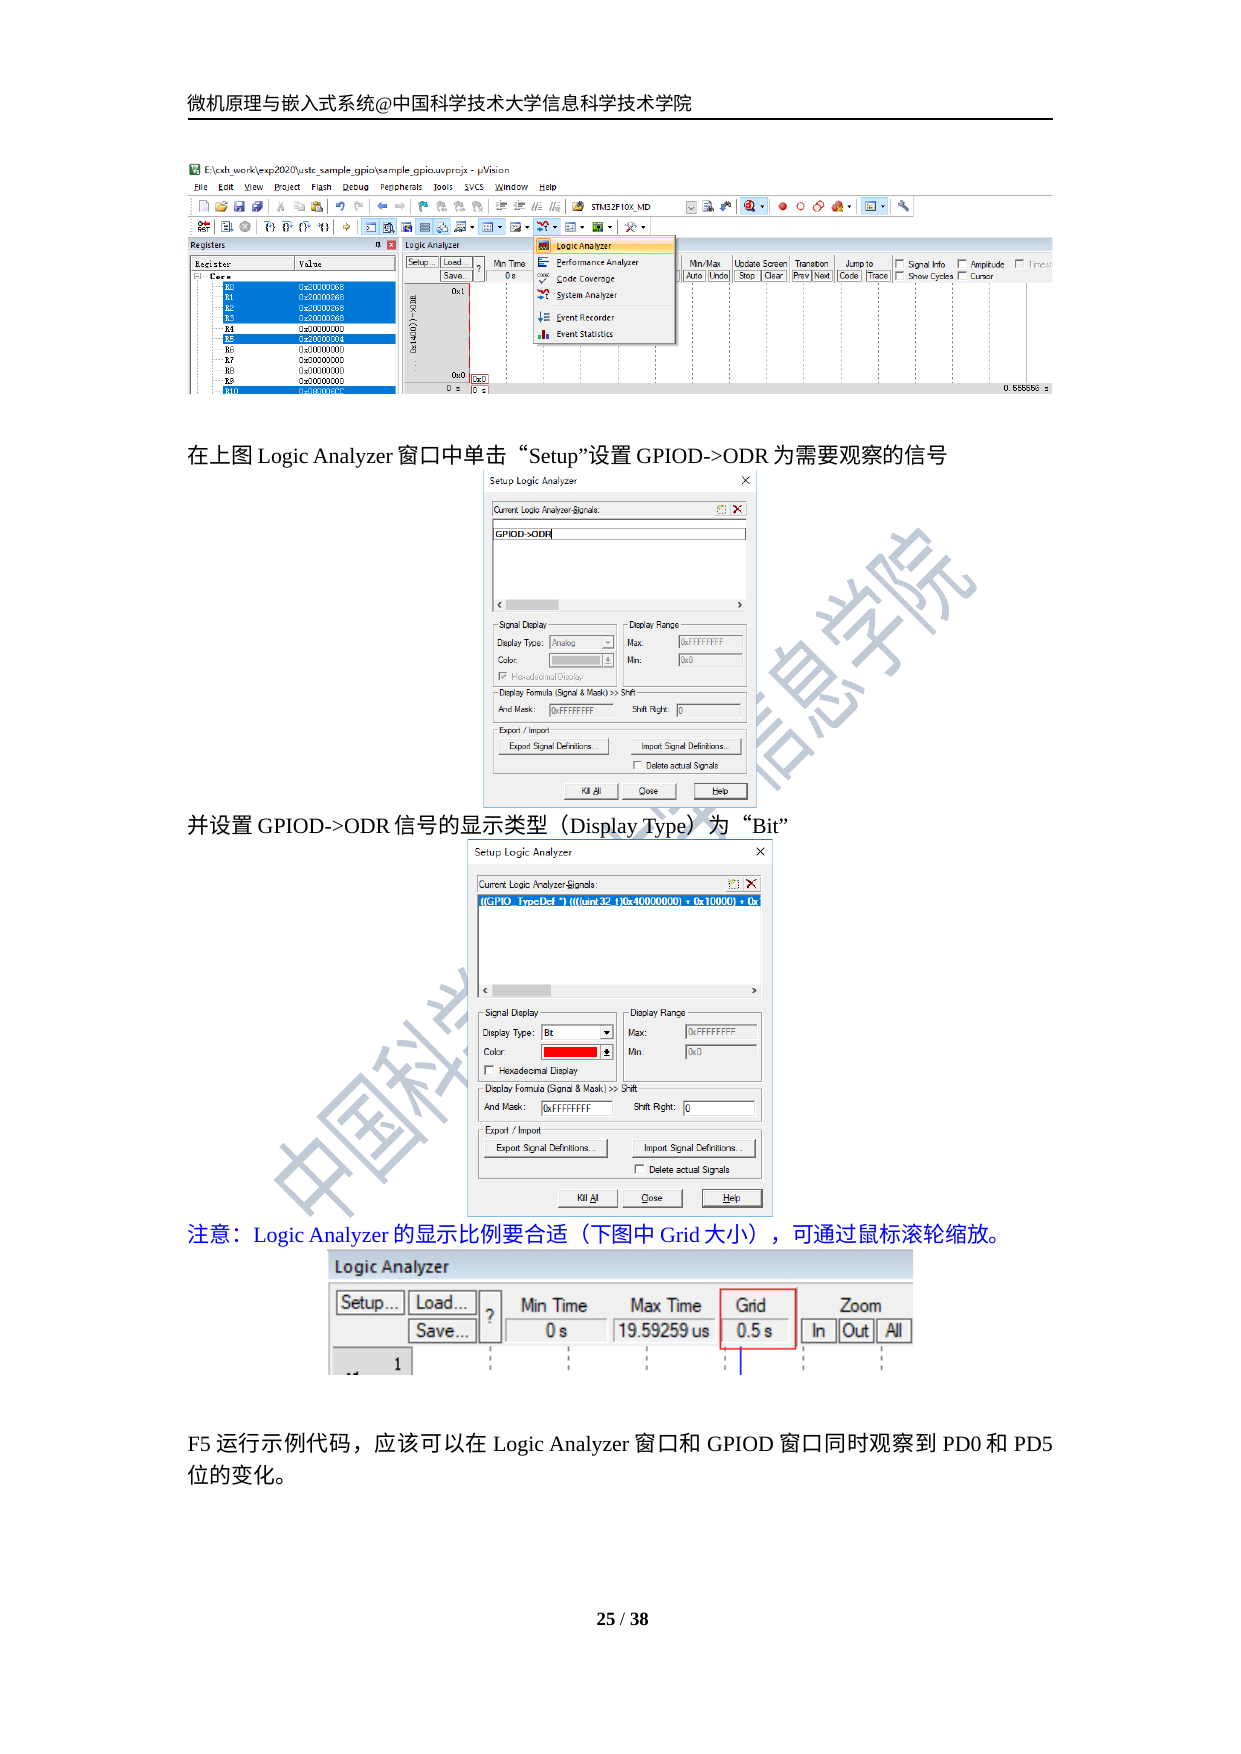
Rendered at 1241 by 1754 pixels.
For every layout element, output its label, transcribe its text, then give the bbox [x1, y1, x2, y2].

text 并设置GPIOD->ODR信号的显示类型（Display Type）为“Bit” [187, 808, 1053, 839]
text 注意：Logic Analyzer的显示比例要合适（下图中Grid大小），可通过鼠标滚轮缩放。 [187, 1217, 1053, 1248]
text 在上图Logic Analyzer窗口中单击“Setup”设置GPIOD->ODR为需要观察的信号 [187, 438, 1053, 470]
text F5运行示例代码，应该可以在Logic Analyzer窗口和GPIOD窗口同时观察到PD0和PD5位的变化。 [187, 1425, 1053, 1490]
picture [483, 470, 757, 808]
picture [467, 839, 773, 1217]
picture [327, 1248, 914, 1375]
picture [187, 162, 1053, 394]
